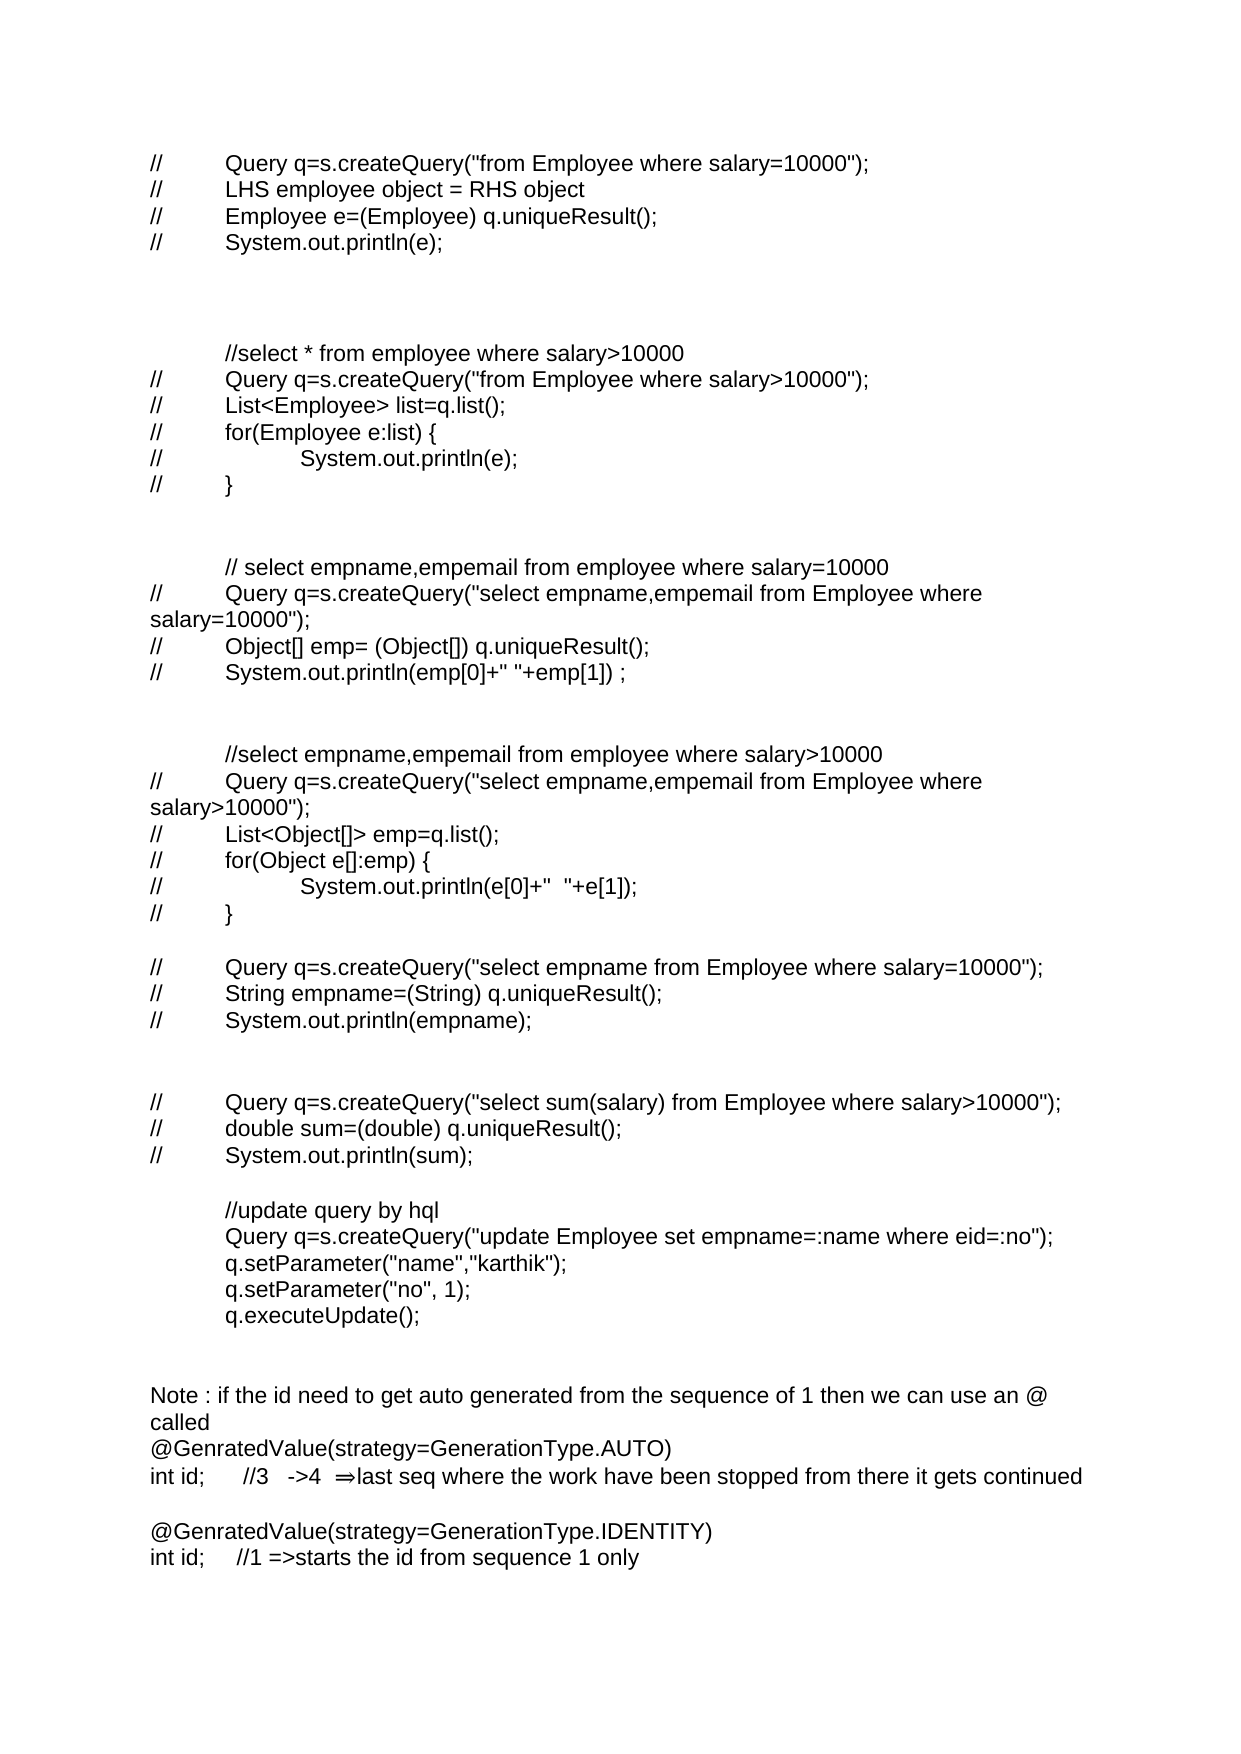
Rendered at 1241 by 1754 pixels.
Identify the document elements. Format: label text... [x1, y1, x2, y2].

text // List<Object[]> emp=q.list(); [150, 821, 1090, 847]
text q.setParameter("name","karthik"); [150, 1249, 1090, 1276]
text // System.out.println(emp[0]+" "+emp[1]) ; [150, 659, 1090, 685]
text // System.out.println(empname); [150, 1007, 1090, 1033]
text Query q=s.createQuery("update Employee set empname=:name where eid=:no"); [150, 1223, 1090, 1249]
text @GenratedValue(strategy=GenerationType.AUTO) [150, 1435, 1090, 1461]
text // Query q=s.createQuery("select empname,empemail from Employee where salary>10000"); [150, 768, 1090, 821]
text // Query q=s.createQuery("select sum(salary) from Employee where salary>10000"); [150, 1089, 1090, 1115]
text //update query by hql [150, 1197, 1090, 1223]
text //select empname,empemail from employee where salary>10000 [150, 741, 1090, 768]
text // Query q=s.createQuery("select empname,empemail from Employee where salary=10000"); [150, 580, 1090, 633]
text int id; //1 =>starts the id from sequence 1 only [150, 1544, 1090, 1571]
text // LHS employee object = RHS object [150, 176, 1090, 203]
text // } [150, 899, 1090, 926]
text // Object[] emp= (Object[]) q.uniqueResult(); [150, 633, 1090, 659]
text // select empname,empemail from employee where salary=10000 [150, 554, 1090, 580]
text // double sum=(double) q.uniqueResult(); [150, 1115, 1090, 1142]
text int id; //3 ->4 ⇒last seq where the work have been stopped from there it gets continued [150, 1461, 1090, 1489]
text //select * from employee where salary>10000 [150, 339, 1090, 366]
text // System.out.println(e[0]+" "+e[1]); [150, 873, 1090, 899]
text // Query q=s.createQuery("select empname from Employee where salary=10000"); [150, 954, 1090, 980]
text Note : if the id need to get auto generated from the sequence of 1 then we can use an @ called [150, 1382, 1090, 1435]
text // Employee e=(Employee) q.uniqueResult(); [150, 203, 1090, 229]
text // String empname=(String) q.uniqueResult(); [150, 980, 1090, 1007]
text // System.out.println(e); [150, 229, 1090, 255]
text // List<Employee> list=q.list(); [150, 392, 1090, 418]
text // for(Object e[]:emp) { [150, 847, 1090, 873]
text // Query q=s.createQuery("from Employee where salary=10000"); [150, 150, 1090, 176]
text q.setParameter("no", 1); [150, 1276, 1090, 1302]
text // Query q=s.createQuery("from Employee where salary>10000"); [150, 366, 1090, 392]
text // System.out.println(sum); [150, 1142, 1090, 1168]
text // System.out.println(e); [150, 445, 1090, 471]
text // for(Employee e:list) { [150, 418, 1090, 445]
text // } [150, 471, 1090, 498]
text q.executeUpdate(); [150, 1302, 1090, 1329]
text @GenratedValue(strategy=GenerationType.IDENTITY) [150, 1518, 1090, 1544]
